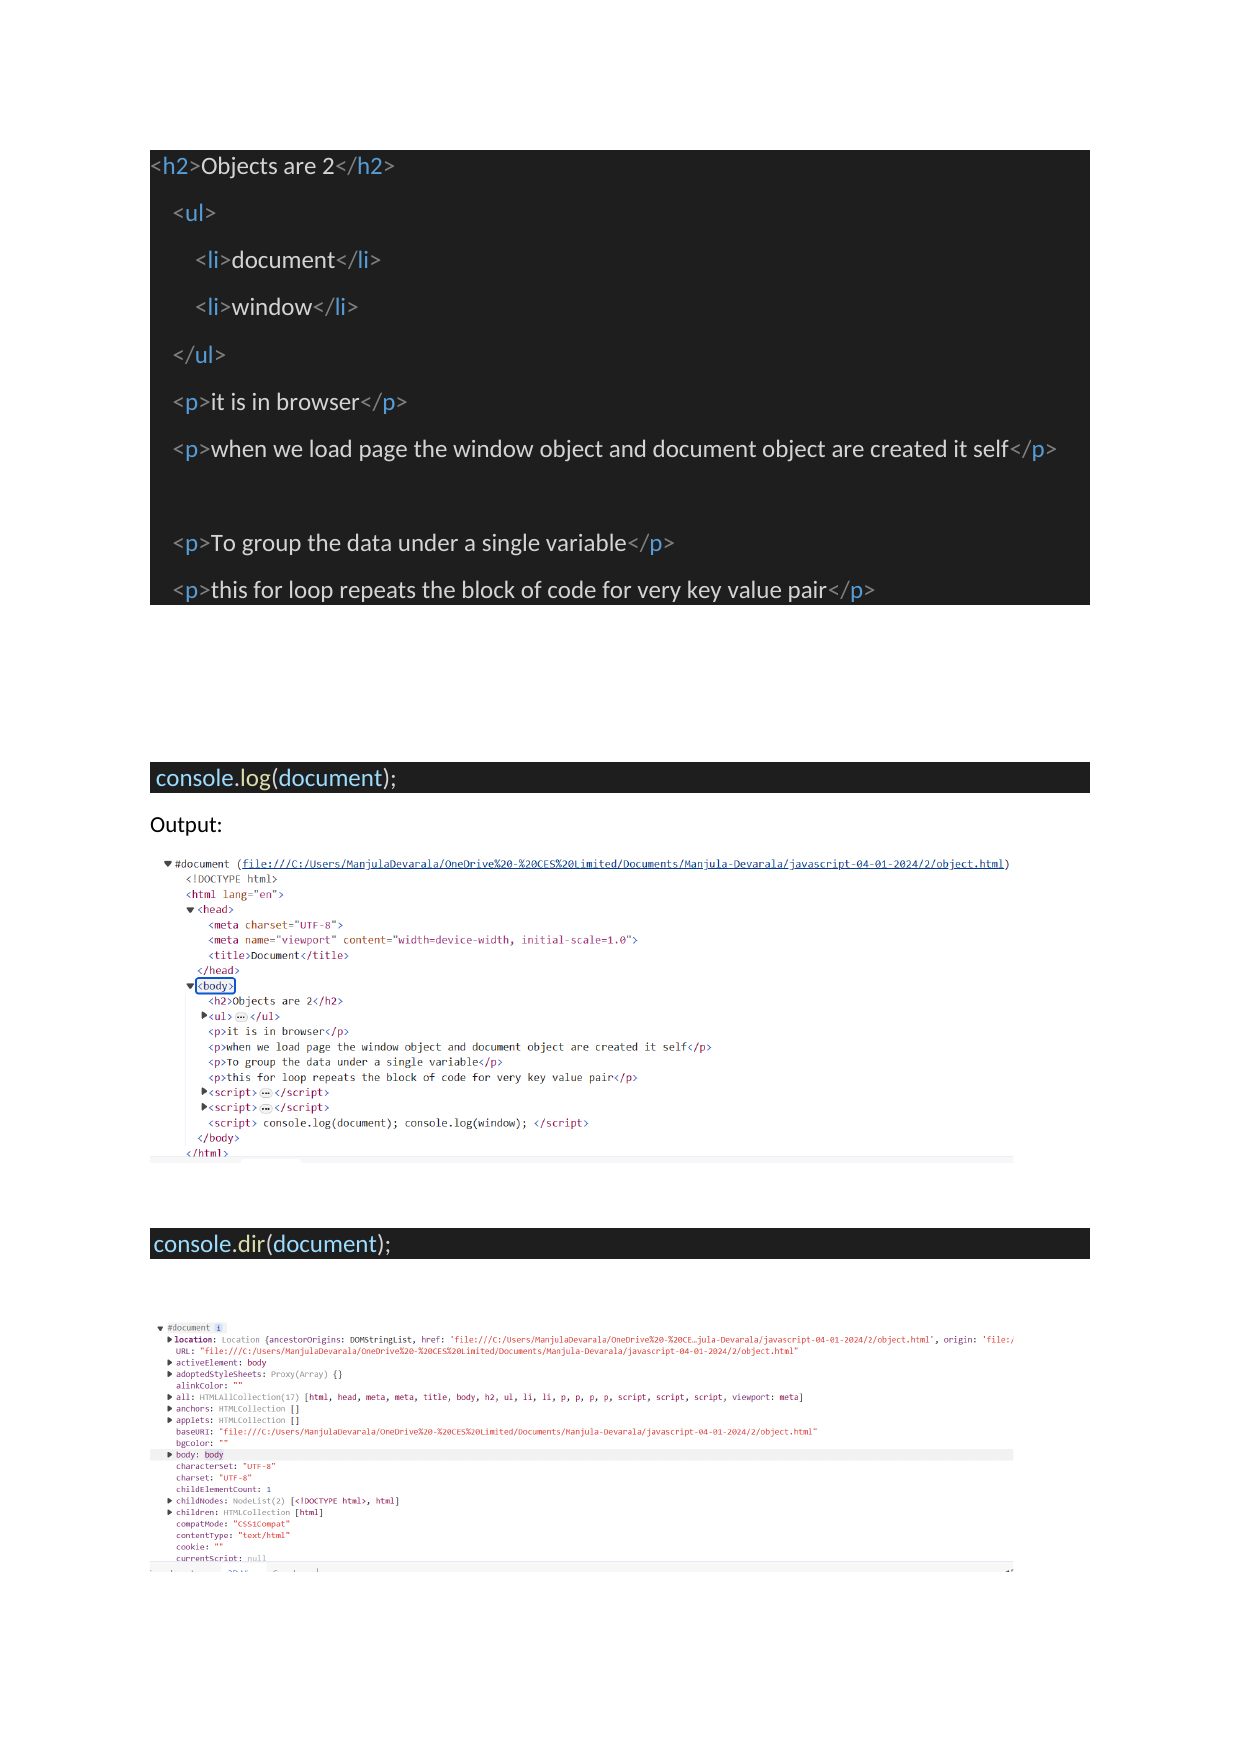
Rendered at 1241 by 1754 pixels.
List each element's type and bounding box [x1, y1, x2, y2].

picture [150, 1322, 1014, 1572]
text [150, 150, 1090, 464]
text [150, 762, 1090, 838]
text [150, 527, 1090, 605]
picture [150, 856, 1014, 1163]
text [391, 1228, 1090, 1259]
